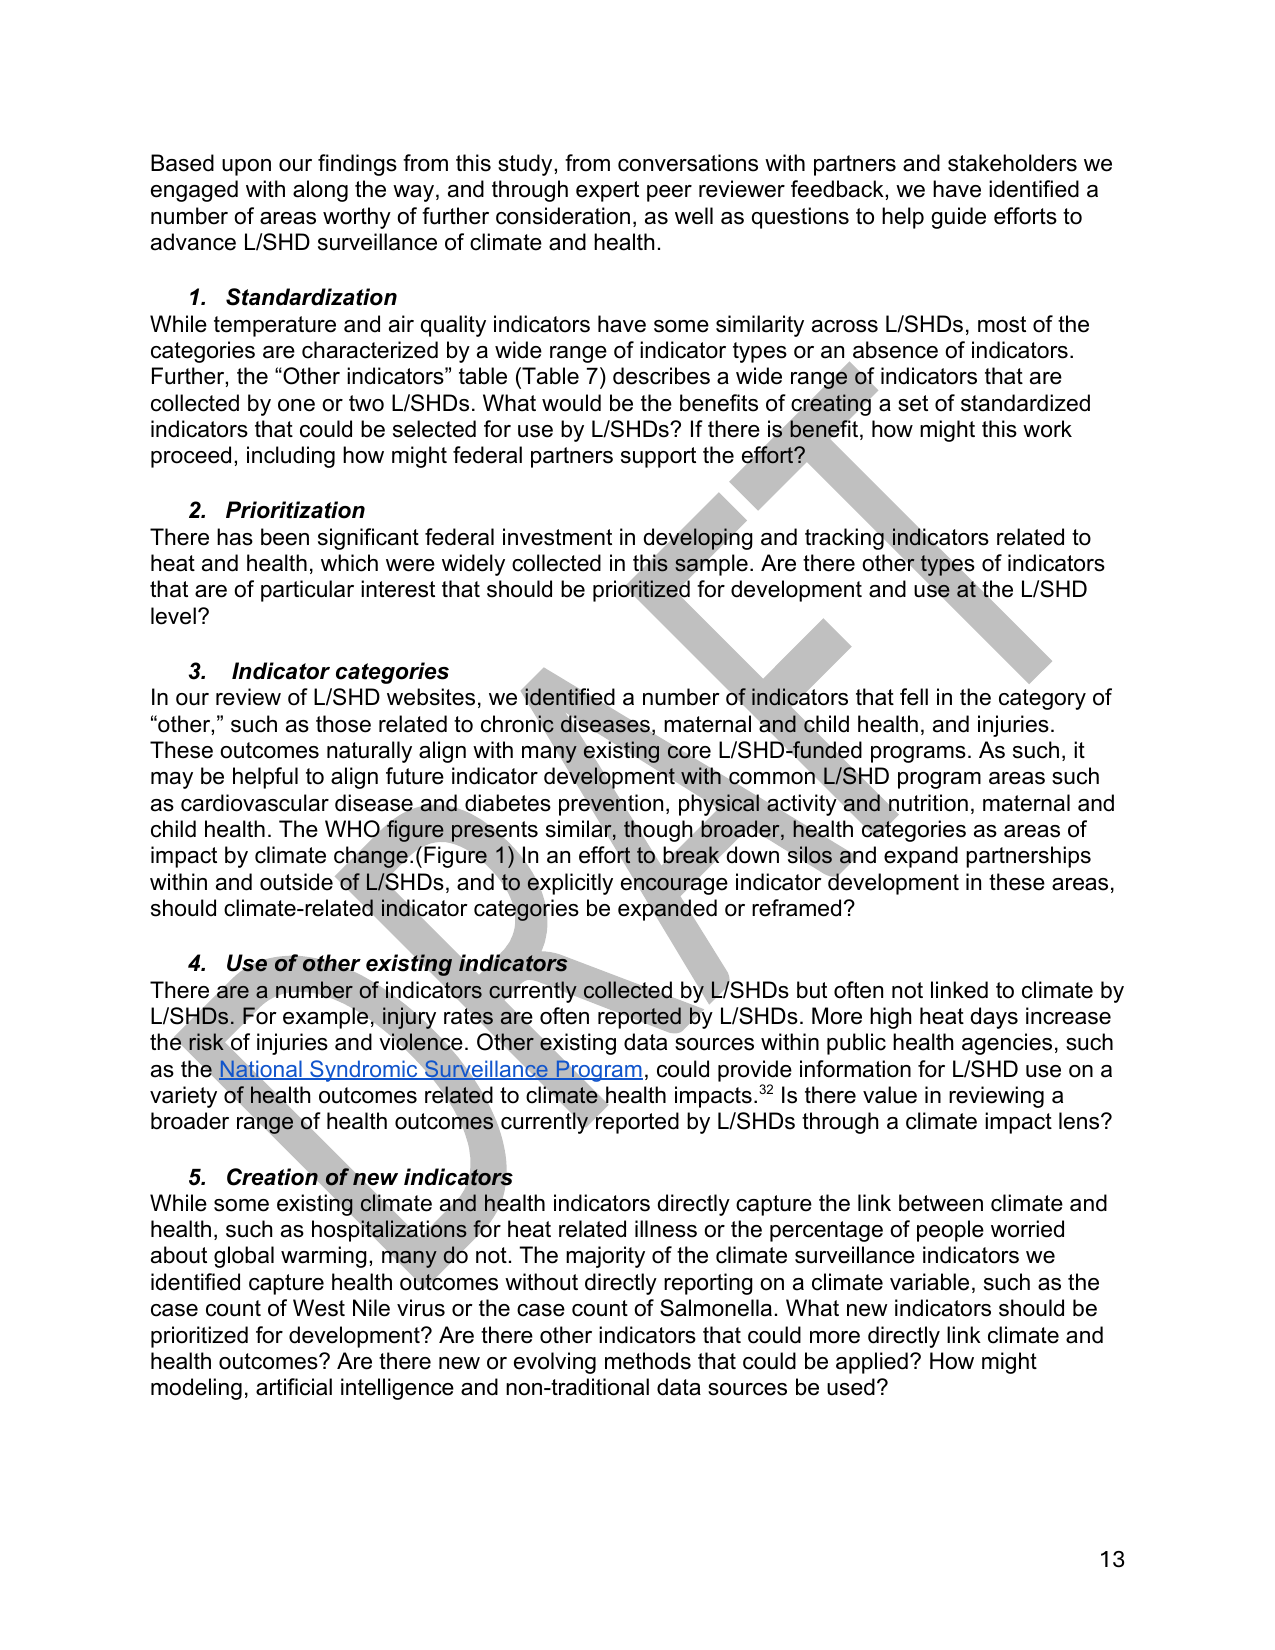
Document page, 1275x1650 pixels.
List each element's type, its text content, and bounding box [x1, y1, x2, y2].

text While some existing climate and health indicators directly capture the link between climate and health, such as hospitalizations for heat related illness or the percentage of people worried about global warming, many do not. The majority of the climate surveillance indicators we identified capture health outcomes without directly reporting on a climate variable, such as the case count of West Nile virus or the case count of Salmonella. What new indicators should be prioritized for development? Are there other indicators that could more directly link climate and health outcomes? Are there new or evolving methods that could be applied? How might modeling, artificial intelligence and non-traditional data sources be used? [150, 1190, 1125, 1401]
text In our review of L/SHD websites, we identified a number of indicators that fell in the category of “other,” such as those related to chronic diseases, maternal and child health, and injuries. These outcomes naturally align with many existing core L/SHD-funded programs. As such, it may be helpful to align future indicator development with common L/SHD program areas such as cardiovascular disease and diabetes prevention, physical activity and nutrition, maternal and child health. The WHO figure presents similar, though broader, health categories as areas of impact by climate change.(Figure 1) In an effort to break down silos and expand partnerships within and outside of L/SHDs, and to explicitly encourage indicator development in these areas, should climate-related indicator categories be expanded or reframed? [150, 684, 1125, 921]
text While temperature and air quality indicators have some similarity across L/SHDs, most of the categories are characterized by a wide range of indicator types or an absence of indicators. Further, the “Other indicators” table (Table 7) describes a wide range of indicators that are collected by one or two L/SHDs. What would be the benefits of creating a set of standardized indicators that could be selected for use by L/SHDs? If there is benefit, how might this work proceed, including how might federal partners support the effort? [150, 311, 1125, 469]
list Indicator categories [187, 658, 1125, 684]
list Use of other existing indicators [187, 950, 1125, 977]
text There has been significant federal investment in developing and tracking indicators related to heat and health, which were widely collected in this sample. Are there other types of indicators that are of particular interest that should be prioritized for development and use at the L/SHD level? [150, 524, 1125, 629]
list Standardization [187, 284, 1125, 311]
text Based upon our findings from this study, from conversations with partners and stakeholders we engaged with along the way, and through expert peer reviewer feedback, we have identified a number of areas worthy of further consideration, as well as questions to help guide efforts to advance L/SHD surveillance of climate and health. [150, 150, 1125, 255]
text There are a number of indicators currently collected by L/SHDs but often not linked to climate by L/SHDs. For example, injury rates are often reported by L/SHDs. More high heat days increase the risk of injuries and violence. Other existing data sources within public health agencies, such as the National Syndromic Surveillance Program, could provide information for L/SHD use on a variety of health outcomes related to climate health impacts.32 Is there value in reviewing a broader range of health outcomes currently reported by L/SHDs through a climate impact lens? [150, 977, 1125, 1135]
list Prioritization [187, 497, 1125, 524]
list Creation of new indicators [187, 1163, 1125, 1190]
